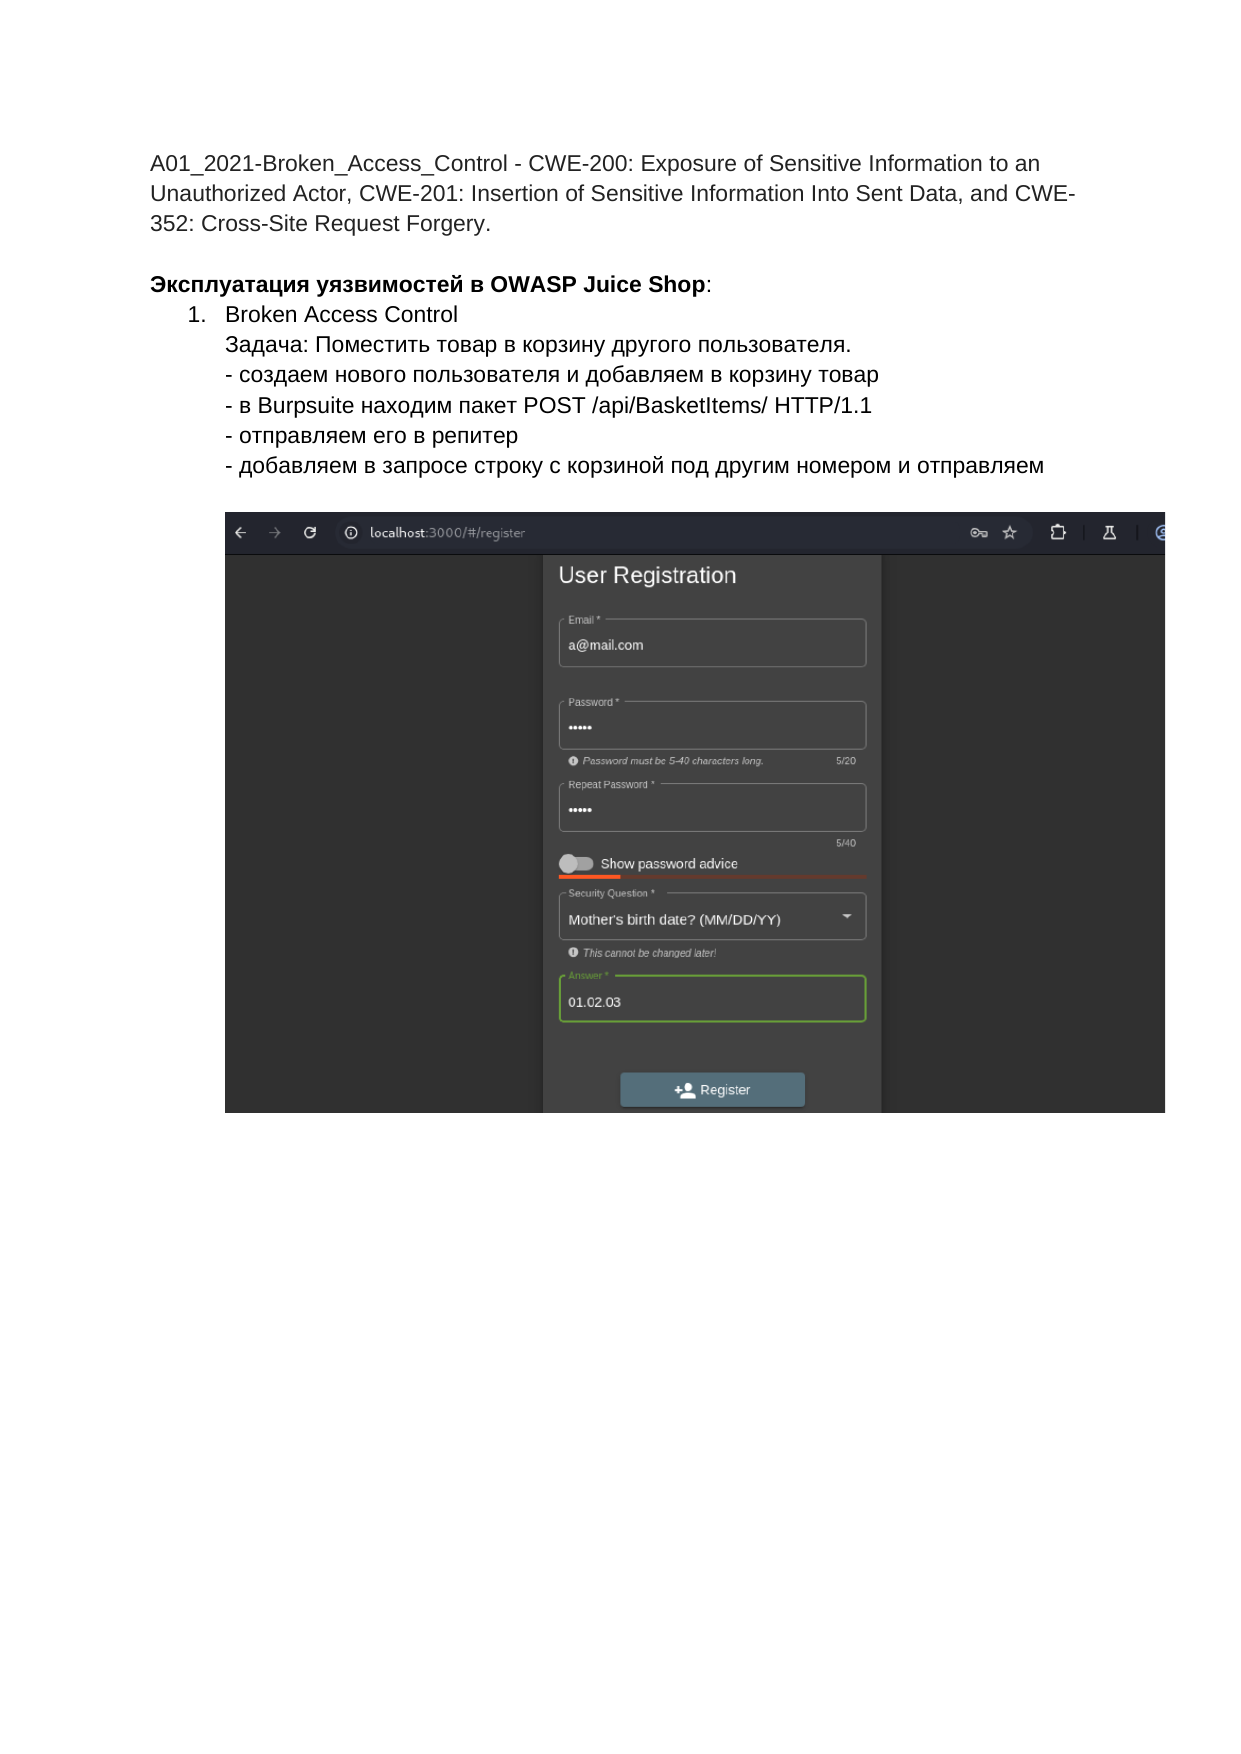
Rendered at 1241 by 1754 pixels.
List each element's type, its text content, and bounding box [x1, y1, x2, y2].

text A01_2021-Broken_Access_Control - CWE-200: Exposure of Sensitive Information to an Unauthorized Actor, CWE-201: Insertion of Sensitive Information Into Sent Data, and CWE-352: Cross-Site Request Forgery. [150, 150, 1090, 237]
text - добавляем в запросе строку с корзиной под другим номером и отправляем [225, 452, 1090, 478]
list Broken Access Control [187, 301, 1090, 327]
text Эксплуатация уязвимостей в OWASP Juice Shop: [150, 271, 1090, 297]
text - отправляем его в репитер [225, 422, 1090, 448]
text - в Burpsuite находим пакет POST /api/BasketItems/ HTTP/1.1 [225, 392, 1090, 418]
picture [225, 512, 1166, 1113]
text Задача: Поместить товар в корзину другого пользователя. - создаем нового пользователя и добавляем в корзину товар [150, 331, 1090, 388]
